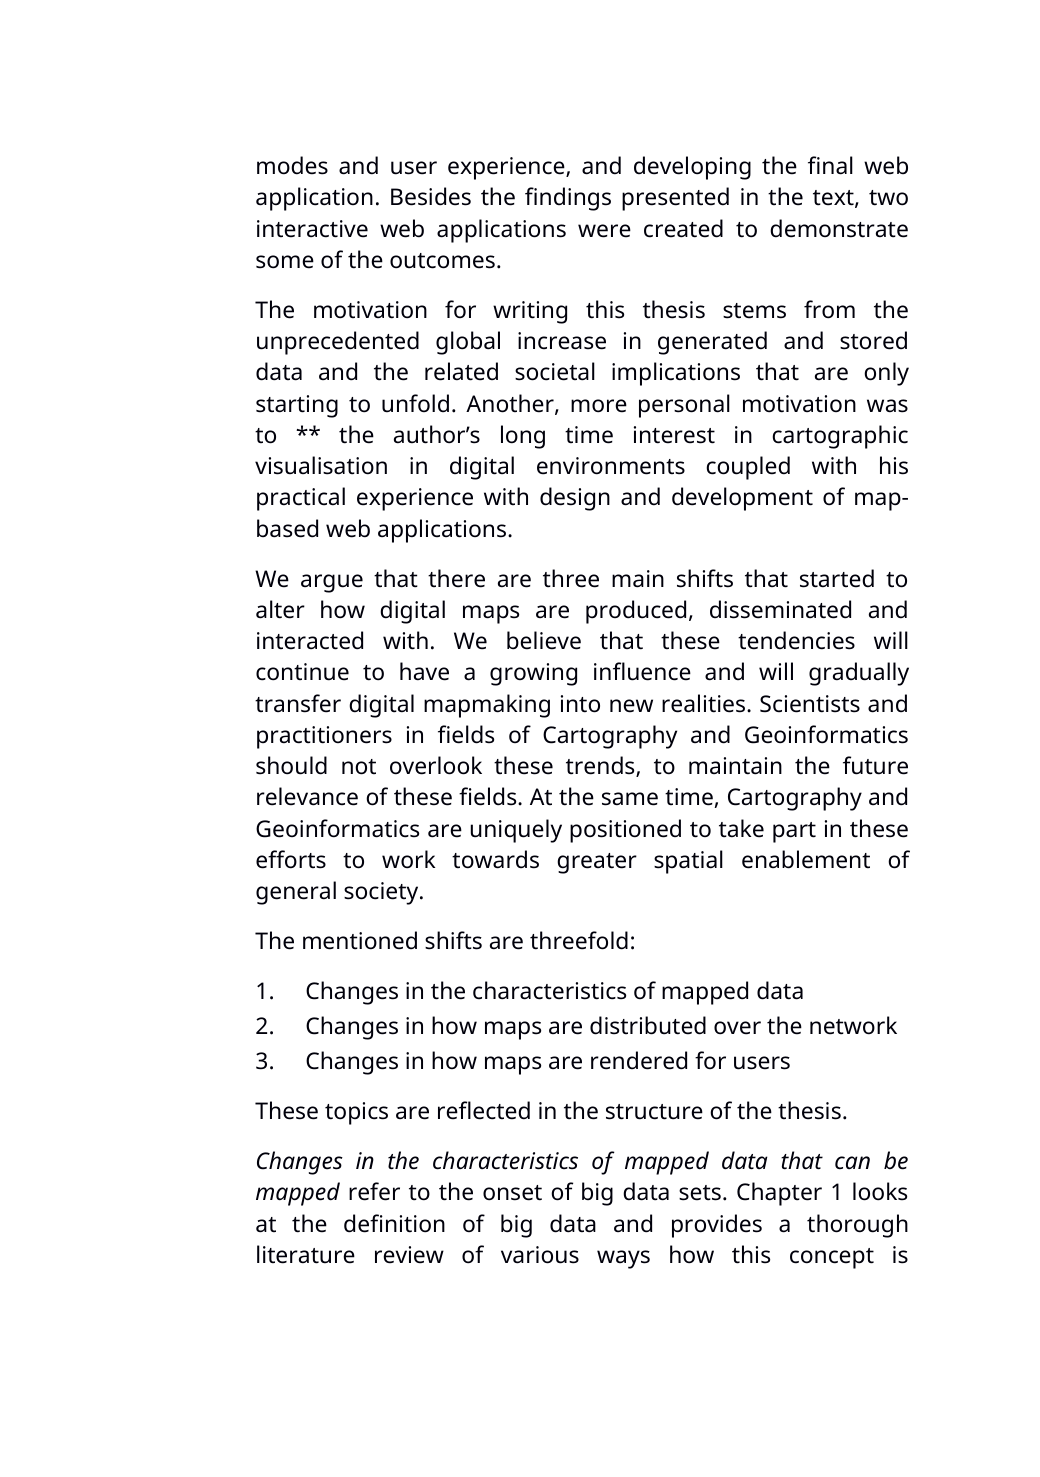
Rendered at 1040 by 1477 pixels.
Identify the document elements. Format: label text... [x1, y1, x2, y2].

text We argue that there are three main shifts that started to alter how digital maps are produced, disseminated and interacted with. We believe that these tendencies will continue to have a growing influence and will gradually transfer digital mapmaking into new realities. Scientists and practitioners in fields of Cartography and Geoinformatics should not overlook these trends, to maintain the future relevance of these fields. At the same time, Cartography and Geoinformatics are uniquely positioned to take part in these efforts to work towards greater spatial enablement of general society. [255, 562, 910, 906]
text The mentioned shifts are threefold: [255, 925, 910, 956]
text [255, 150, 910, 275]
list Changes in the characteristics of mapped data [255, 975, 910, 1006]
list Changes in how maps are distributed over the network [255, 1010, 910, 1041]
text These topics are reflected in the structure of the thesis. [255, 1095, 910, 1126]
list Changes in how maps are rendered for users [255, 1045, 910, 1076]
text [255, 1145, 910, 1270]
text The motivation for writing this thesis stems from the unprecedented global increase in generated and stored data and the related societal implications that are only starting to unfold. Another, more personal motivation was to ** the author’s long time interest in cartographic visualisation in digital environments coupled with his practical experience with design and development of map-based web applications. [255, 294, 910, 544]
